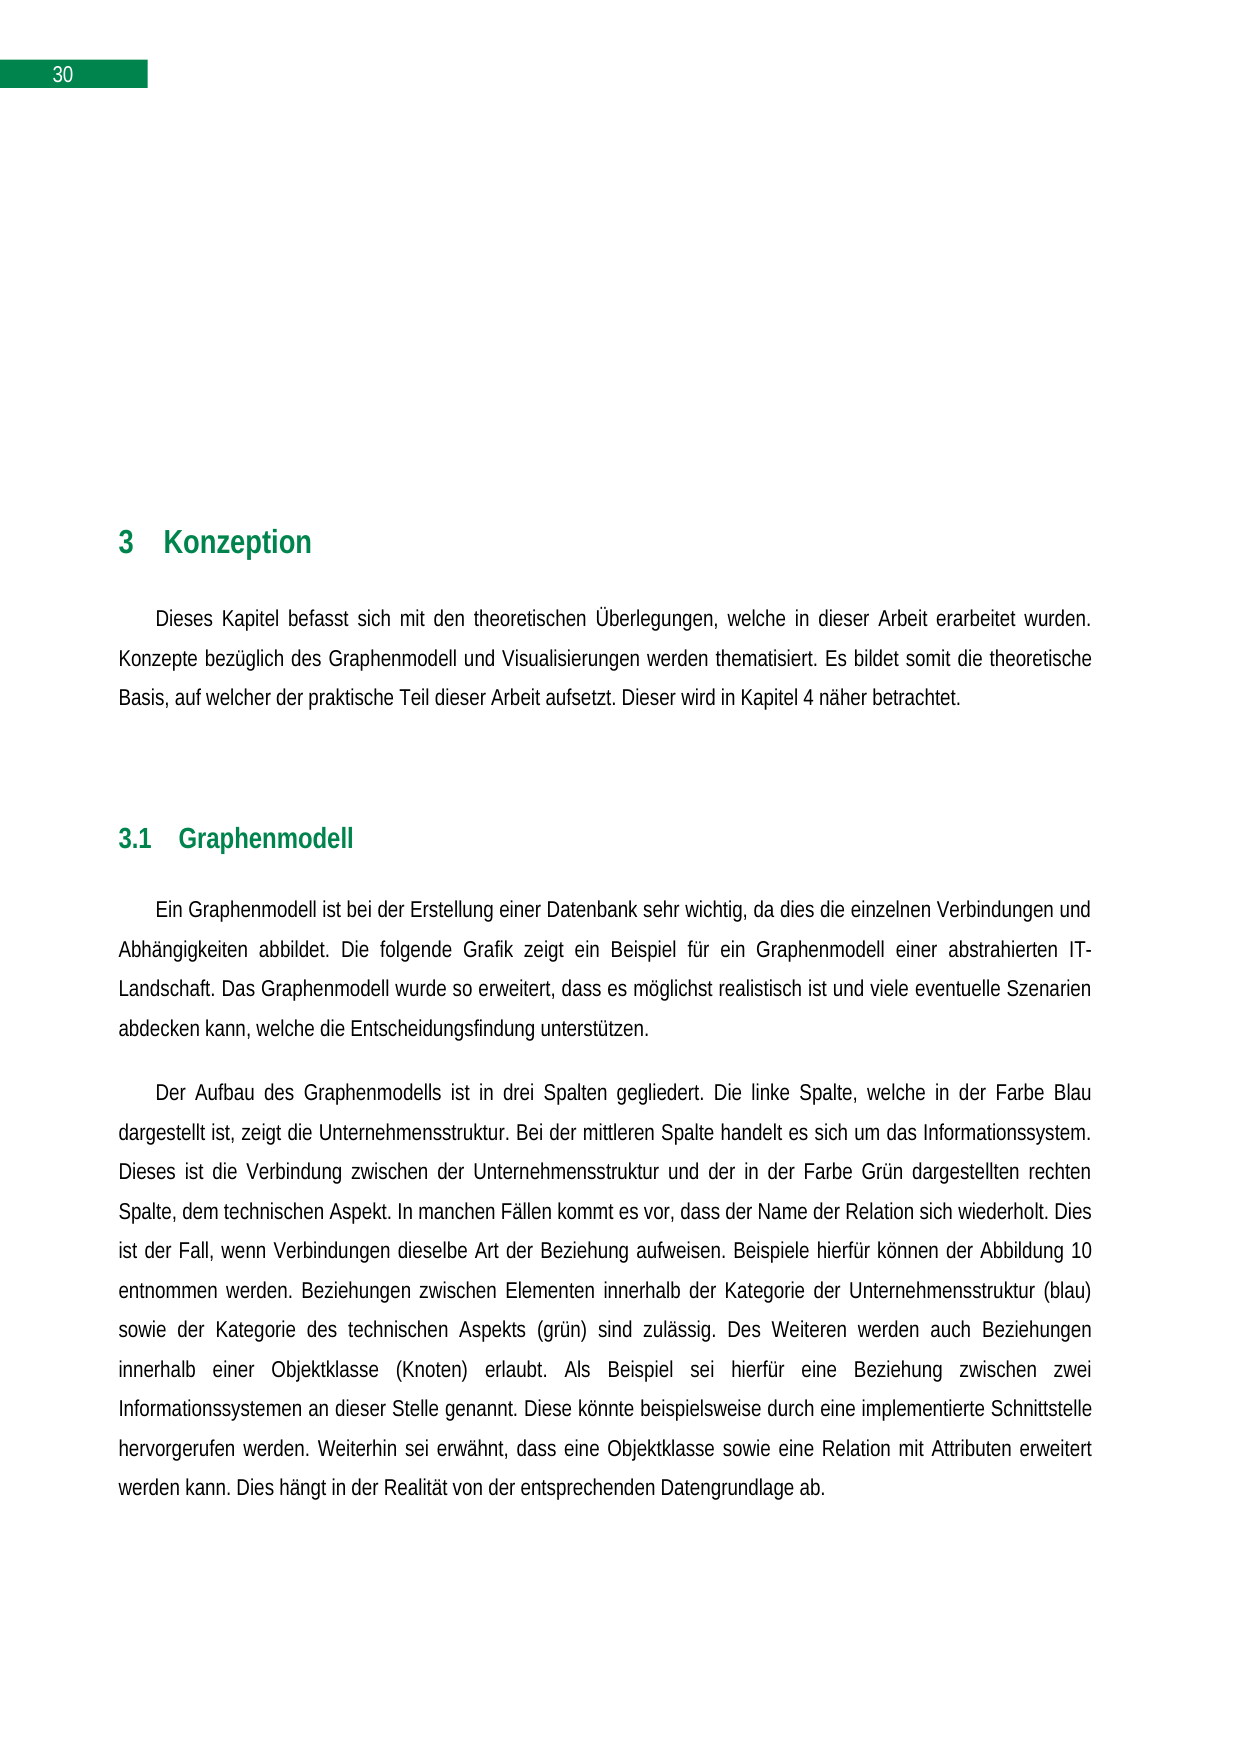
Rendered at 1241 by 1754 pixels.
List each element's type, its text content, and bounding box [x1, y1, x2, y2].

text Der Aufbau des Graphenmodells ist in drei Spalten gegliedert. Die linke Spalte, welche in der Farbe Blau dargestellt ist, zeigt die Unternehmensstruktur. Bei der mittleren Spalte handelt es sich um das Informationssystem. Dieses ist die Verbindung zwischen der Unternehmensstruktur und der in der Farbe Grün dargestellten rechten Spalte, dem technischen Aspekt. In manchen Fällen kommt es vor, dass der Name der Relation sich wiederholt. Dies ist der Fall, wenn Verbindungen dieselbe Art der Beziehung aufweisen. Beispiele hierfür können der Abbildung 10 entnommen werden. Beziehungen zwischen Elementen innerhalb der Kategorie der Unternehmensstruktur (blau) sowie der Kategorie des technischen Aspekts (grün) sind zulässig. Des Weiteren werden auch Beziehungen innerhalb einer Objektklasse (Knoten) erlaubt. Als Beispiel sei hierfür eine Beziehung zwischen zwei Informationssystemen an dieser Stelle genannt. Diese könnte beispielsweise durch eine implementierte Schnittstelle hervorgerufen werden. Weiterhin sei erwähnt, dass eine Objektklasse sowie eine Relation mit Attributen erweitert werden kann. Dies hängt in der Realität von der entsprechenden Datengrundlage ab. [118, 1079, 1092, 1500]
subtitle Konzeption [118, 523, 1092, 561]
text Dieses Kapitel befasst sich mit den theoretischen Überlegungen, welche in dieser Arbeit erarbeitet wurden. Konzepte bezüglich des Graphenmodell und Visualisierungen werden thematisiert. Es bildet somit die theoretische Basis, auf welcher der praktische Teil dieser Arbeit aufsetzt. Dieser wird in Kapitel 4 näher betrachtet. [118, 605, 1092, 710]
subtitle Graphenmodell [118, 821, 1092, 855]
text Ein Graphenmodell ist bei der Erstellung einer Datenbank sehr wichtig, da dies die einzelnen Verbindungen und Abhängigkeiten abbildet. Die folgende Grafik zeigt ein Beispiel für ein Graphenmodell einer abstrahierten IT-Landschaft. Das Graphenmodell wurde so erweitert, dass es möglichst realistisch ist und viele eventuelle Szenarien abdecken kann, welche die Entscheidungsfindung unterstützen. [118, 896, 1092, 1041]
